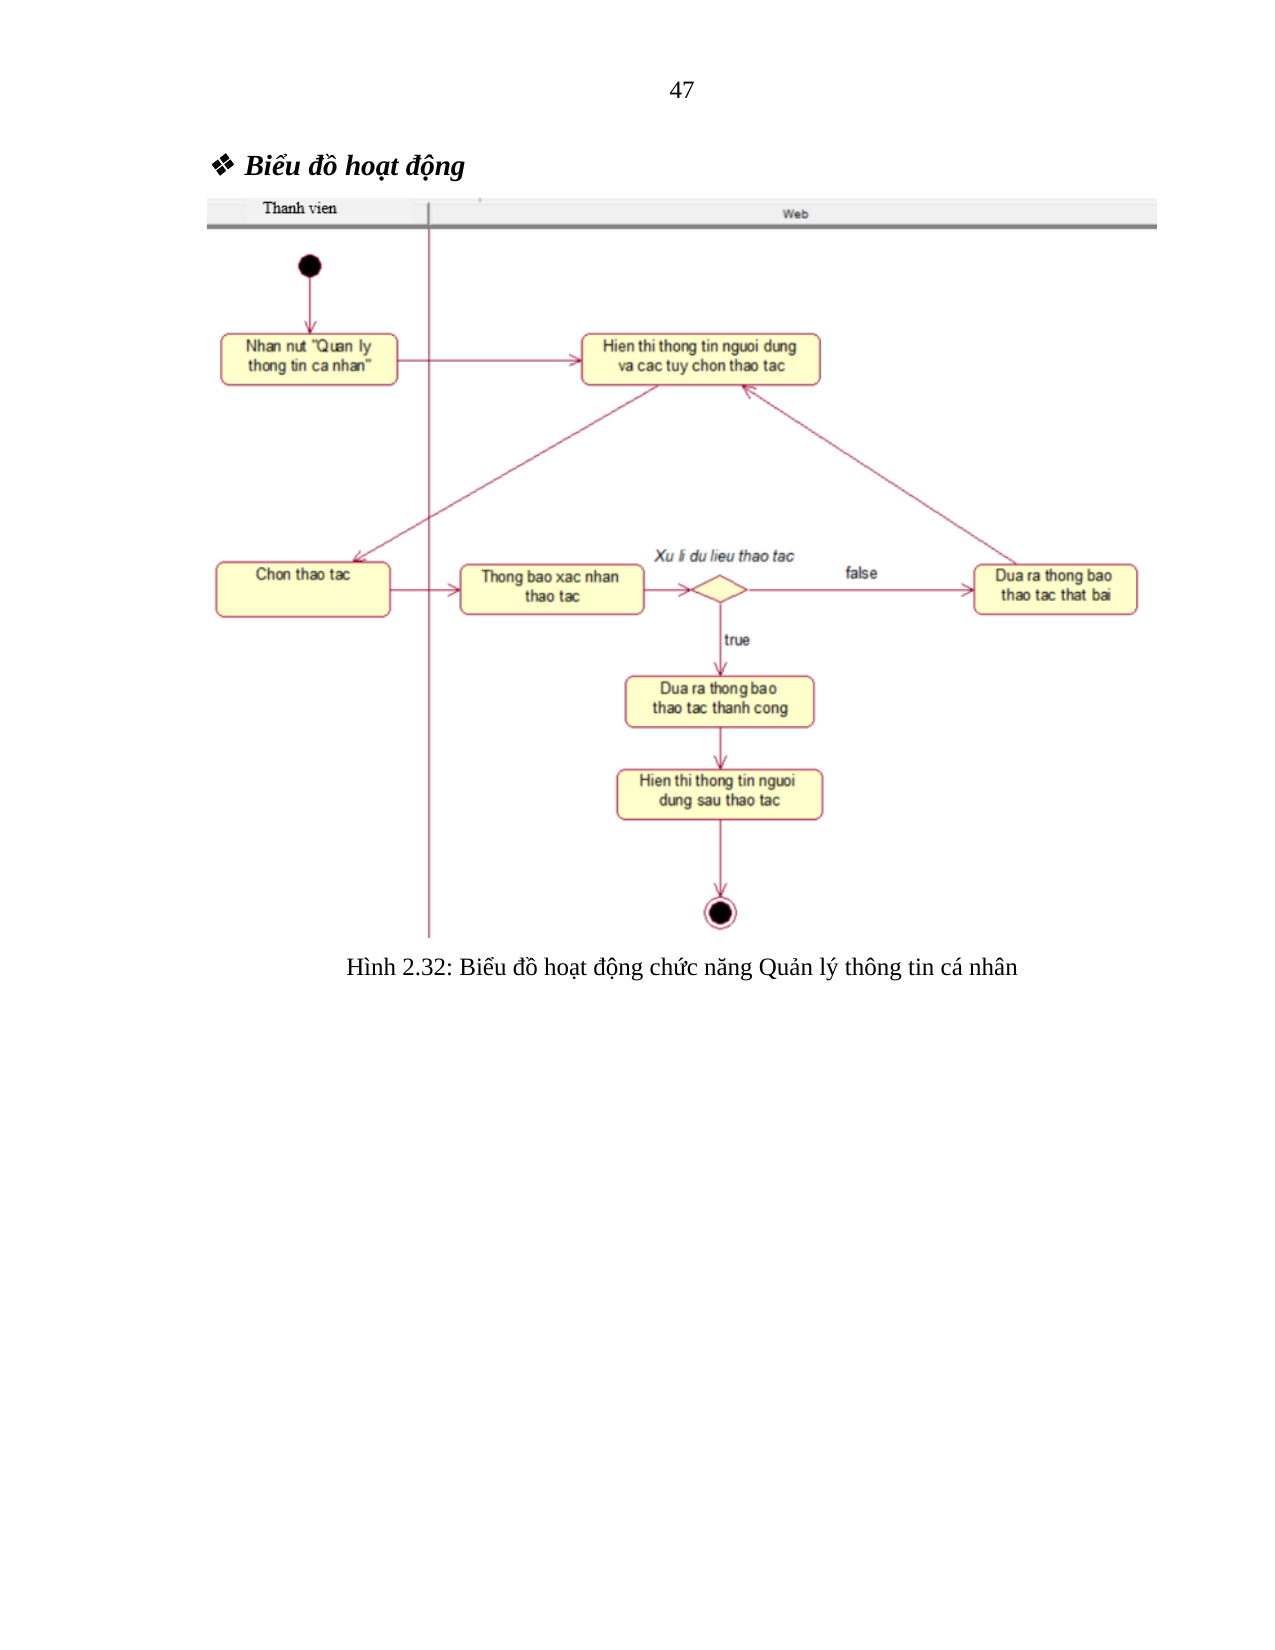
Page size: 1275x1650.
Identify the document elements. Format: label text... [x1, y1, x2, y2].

text Hình 2.32: Biểu đồ hoạt động chức năng Quản lý thông tin cá nhân [207, 952, 1157, 981]
picture [206, 198, 1157, 938]
list Biểu đồ hoạt động [207, 148, 1157, 181]
